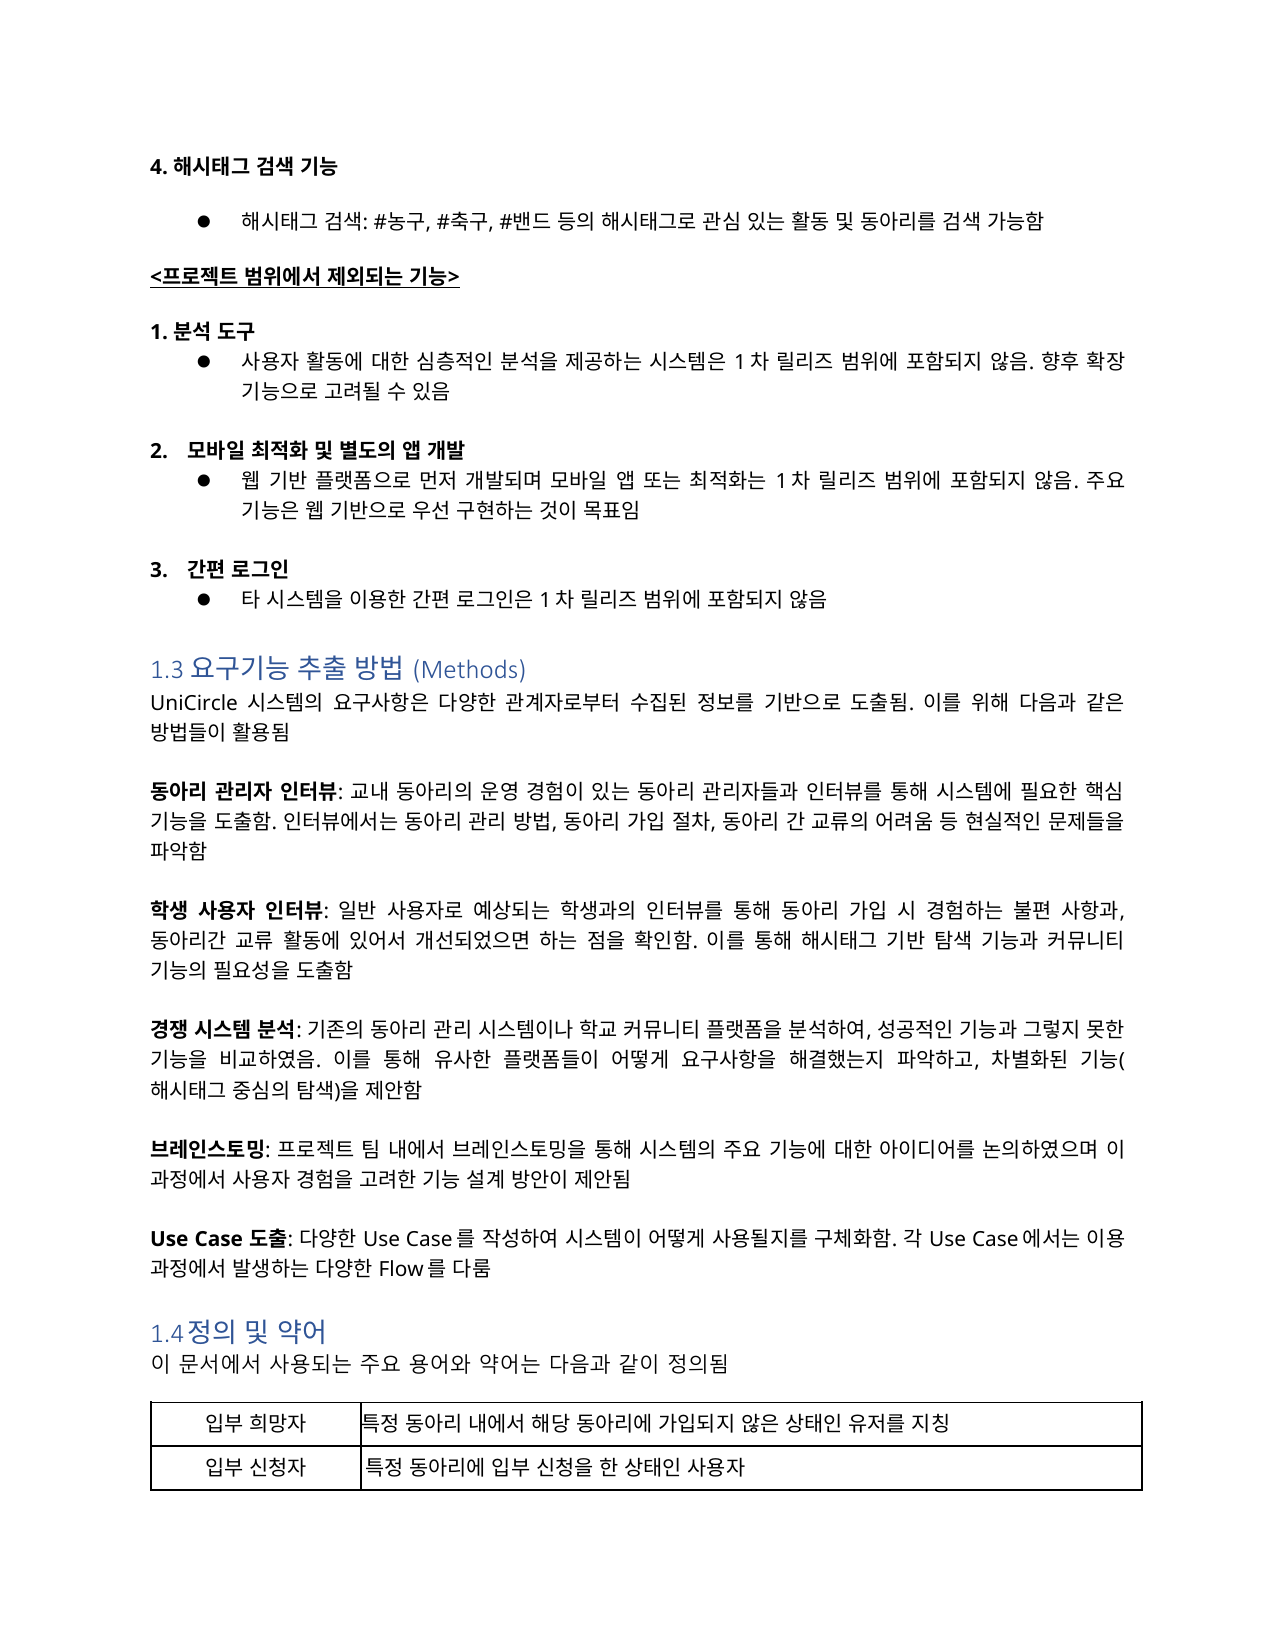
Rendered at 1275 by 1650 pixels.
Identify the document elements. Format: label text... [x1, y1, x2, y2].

text Use Case 도출: 다양한 Use Case를 작성하여 시스템이 어떻게 사용될지를 구체화함. 각 Use Case에서는 이용 과정에서 발생하는 다양한 Flow를 다룸 [150, 1222, 1125, 1282]
text 학생 사용자 인터뷰: 일반 사용자로 예상되는 학생과의 인터뷰를 통해 동아리 가입 시 경험하는 불편 사항과, 동아리간 교류 활동에 있어서 개선되었으면 하는 점을 확인함. 이를 통해 해시태그 기반 탐색 기능과 커뮤니티 기능의 필요성을 도출함 [150, 894, 1125, 985]
text 1. 분석 도구 [150, 315, 1125, 345]
text 동아리 관리자 인터뷰: 교내 동아리의 운영 경험이 있는 동아리 관리자들과 인터뷰를 통해 시스템에 필요한 핵심 기능을 도출함. 인터뷰에서는 동아리 관리 방법, 동아리 가입 절차, 동아리 간 교류의 어려움 등 현실적인 문제들을 파악함 [150, 775, 1125, 866]
list 사용자 활동에 대한 심층적인 분석을 제공하는 시스템은 1차 릴리즈 범위에 포함되지 않음. 향후 확장 기능으로 고려될 수 있음 [196, 345, 1125, 406]
table_cell [152, 1447, 360, 1489]
list 해시태그 검색: #농구, #축구, #밴드 등의 해시태그로 관심 있는 활동 및 동아리를 검색 가능함 [196, 205, 1125, 236]
text 이 문서에서 사용되는 주요 용어와 약어는 다음과 같이 정의됨 [150, 1350, 1125, 1377]
list 모바일 최적화 및 별도의 앱 개발 [150, 434, 1125, 464]
subtitle 1.3 요구기능 추출 방법 (Methods) [150, 647, 1125, 686]
list 웹 기반 플랫폼으로 먼저 개발되며 모바일 앱 또는 최적화는 1차 릴리즈 범위에 포함되지 않음. 주요 기능은 웹 기반으로 우선 구현하는 것이 목표임 [196, 464, 1125, 525]
list 타 시스템을 이용한 간편 로그인은 1차 릴리즈 범위에 포함되지 않음 [196, 584, 1125, 614]
text 경쟁 시스템 분석: 기존의 동아리 관리 시스템이나 학교 커뮤니티 플랫폼을 분석하여, 성공적인 기능과 그렇지 못한 기능을 비교하였음. 이를 통해 유사한 플랫폼들이 어떻게 요구사항을 해결했는지 파악하고, 차별화된 기능(해시태그 중심의 탐색)을 제안함 [150, 1013, 1125, 1104]
text <프로젝트 범위에서 제외되는 기능> [150, 261, 1125, 291]
table_header [152, 1403, 360, 1445]
text 4. 해시태그 검색 기능 [150, 150, 1125, 180]
table_cell [362, 1447, 1141, 1489]
table_header [362, 1403, 1141, 1445]
text 브레인스토밍: 프로젝트 팀 내에서 브레인스토밍을 통해 시스템의 주요 기능에 대한 아이디어를 논의하였으며 이 과정에서 사용자 경험을 고려한 기능 설계 방안이 제안됨 [150, 1133, 1125, 1193]
list 간편 로그인 [150, 553, 1125, 584]
text UniCircle 시스템의 요구사항은 다양한 관계자로부터 수집된 정보를 기반으로 도출됨. 이를 위해 다음과 같은 방법들이 활용됨 [150, 686, 1125, 746]
subtitle 정의 및 약어 [150, 1311, 1125, 1350]
